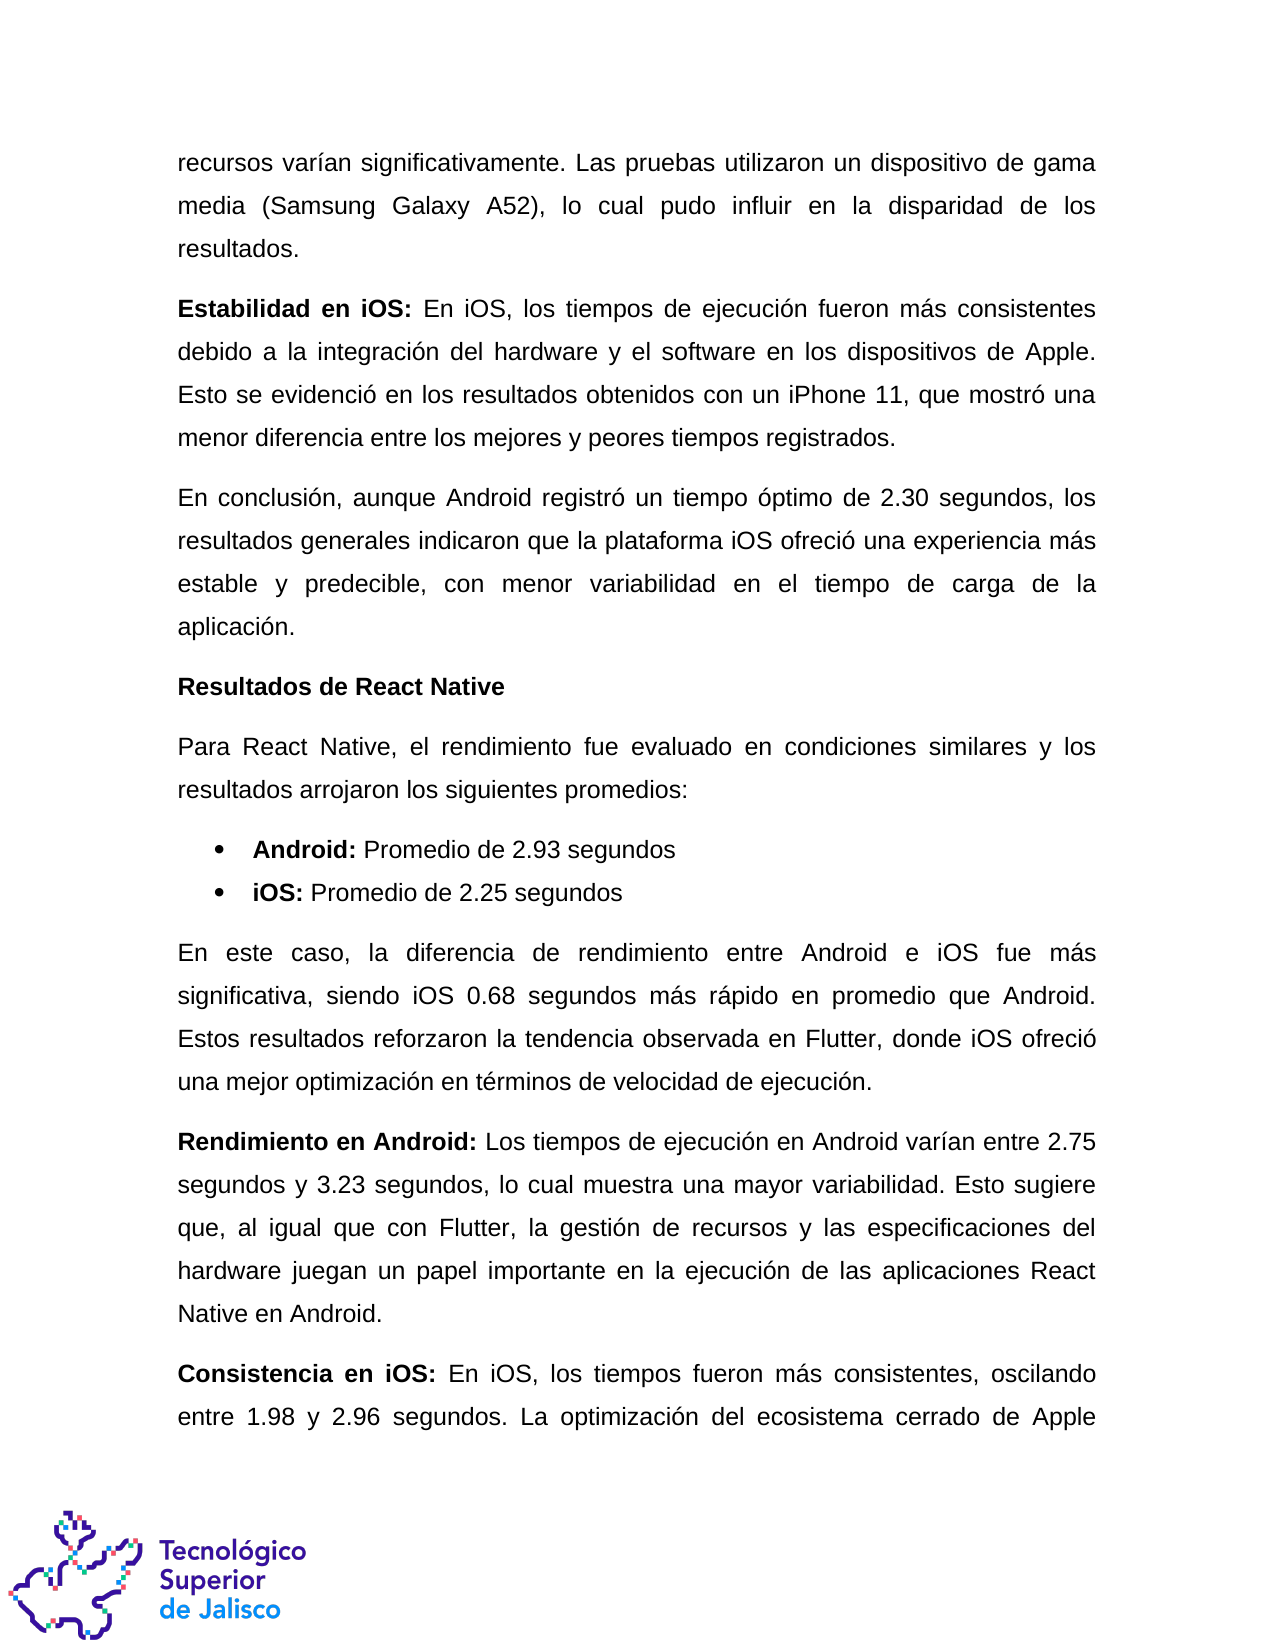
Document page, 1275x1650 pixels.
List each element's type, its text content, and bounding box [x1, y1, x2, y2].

text Resultados de React Native [177, 672, 1098, 701]
text En conclusión, aunque Android registró un tiempo óptimo de 2.30 segundos, los resultados generales indicaron que la plataforma iOS ofreció una experiencia más estable y predecible, con menor variabilidad en el tiempo de carga de la aplicación. [177, 483, 1098, 641]
list iOS: Promedio de 2.25 segundos [215, 878, 1098, 907]
text Para React Native, el rendimiento fue evaluado en condiciones similares y los resultados arrojaron los siguientes promedios: [177, 732, 1098, 804]
text En este caso, la diferencia de rendimiento entre Android e iOS fue más significativa, siendo iOS 0.68 segundos más rápido en promedio que Android. Estos resultados reforzaron la tendencia observada en Flutter, donde iOS ofreció una mejor optimización en términos de velocidad de ejecución. [177, 938, 1098, 1096]
text Estabilidad en iOS: En iOS, los tiempos de ejecución fueron más consistentes debido a la integración del hardware y el software en los dispositivos de Apple. Esto se evidenció en los resultados obtenidos con un iPhone 11, que mostró una menor diferencia entre los mejores y peores tiempos registrados. [177, 294, 1098, 452]
picture [1, 1503, 313, 1647]
text Rendimiento en Android: Los tiempos de ejecución en Android varían entre 2.75 segundos y 3.23 segundos, lo cual muestra una mayor variabilidad. Esto sugiere que, al igual que con Flutter, la gestión de recursos y las especificaciones del hardware juegan un papel importante en la ejecución de las aplicaciones React Native en Android. [177, 1127, 1098, 1328]
list Android: Promedio de 2.93 segundos [215, 835, 1098, 863]
